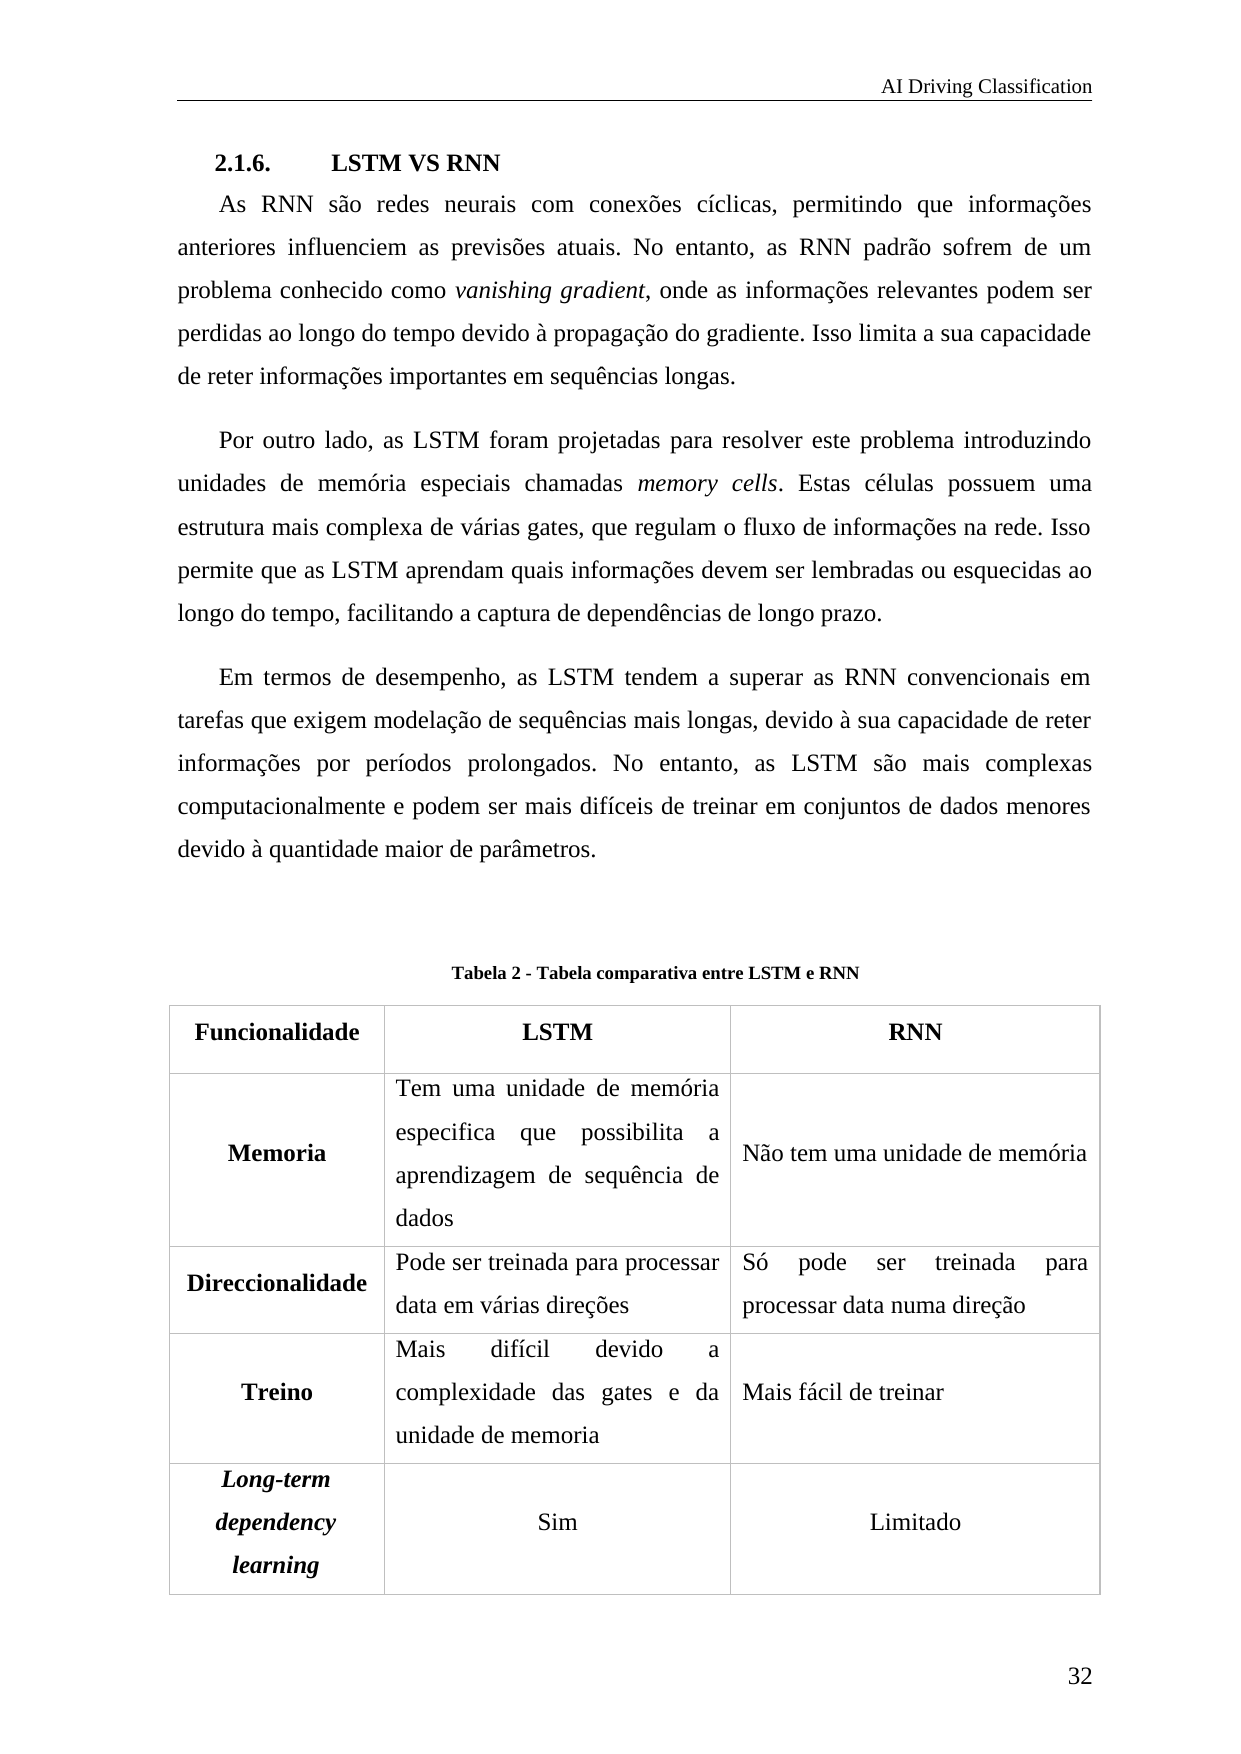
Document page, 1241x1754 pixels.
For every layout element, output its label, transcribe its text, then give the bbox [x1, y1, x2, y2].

table_header RNN [731, 1006, 1099, 1072]
table_cell Direccionalidade [170, 1247, 384, 1333]
text Por outro lado, as LSTM foram projetadas para resolver este problema introduzindo unidades de memória especiais chamadas memory cells. Estas células possuem uma estrutura mais complexa de várias gates, que regulam o fluxo de informações na rede. Isso permite que as LSTM aprendam quais informações devem ser lembradas ou esquecidas ao longo do tempo, facilitando a captura de dependências de longo prazo. [177, 425, 1092, 627]
table_cell Treino [170, 1334, 384, 1463]
text Em termos de desempenho, as LSTM tendem a superar as RNN convencionais em tarefas que exigem modelação de sequências mais longas, devido à sua capacidade de reter informações por períodos prolongados. No entanto, as LSTM são mais complexas computacionalmente e podem ser mais difíceis de treinar em conjuntos de dados menores devido à quantidade maior de parâmetros. [177, 662, 1092, 863]
table_cell Long-term dependency learning [170, 1464, 384, 1594]
table_cell Tem uma unidade de memória especifica que possibilita a aprendizagem de sequência de dados [385, 1074, 730, 1246]
table_cell Não tem uma unidade de memória [731, 1074, 1099, 1246]
text Tabela 2 - Tabela comparativa entre LSTM e RNN [177, 962, 1092, 984]
table_cell Sim [385, 1464, 730, 1594]
table_cell Memoria [170, 1074, 384, 1246]
table_cell Mais difícil devido a complexidade das gates e da unidade de memoria [385, 1334, 730, 1463]
table_cell Pode ser treinada para processar data em várias direções [385, 1247, 730, 1333]
table_header LSTM [385, 1006, 730, 1072]
subtitle LSTM VS RNN [214, 148, 1092, 176]
table_cell Só pode ser treinada para processar data numa direção [731, 1247, 1099, 1333]
text As RNN são redes neurais com conexões cíclicas, permitindo que informações anteriores influenciem as previsões atuais. No entanto, as RNN padrão sofrem de um problema conhecido como vanishing gradient, onde as informações relevantes podem ser perdidas ao longo do tempo devido à propagação do gradiente. Isso limita a sua capacidade de reter informações importantes em sequências longas. [177, 189, 1092, 390]
table_header Funcionalidade [170, 1006, 384, 1072]
table_cell Mais fácil de treinar [731, 1334, 1099, 1463]
table_cell Limitado [731, 1464, 1099, 1594]
